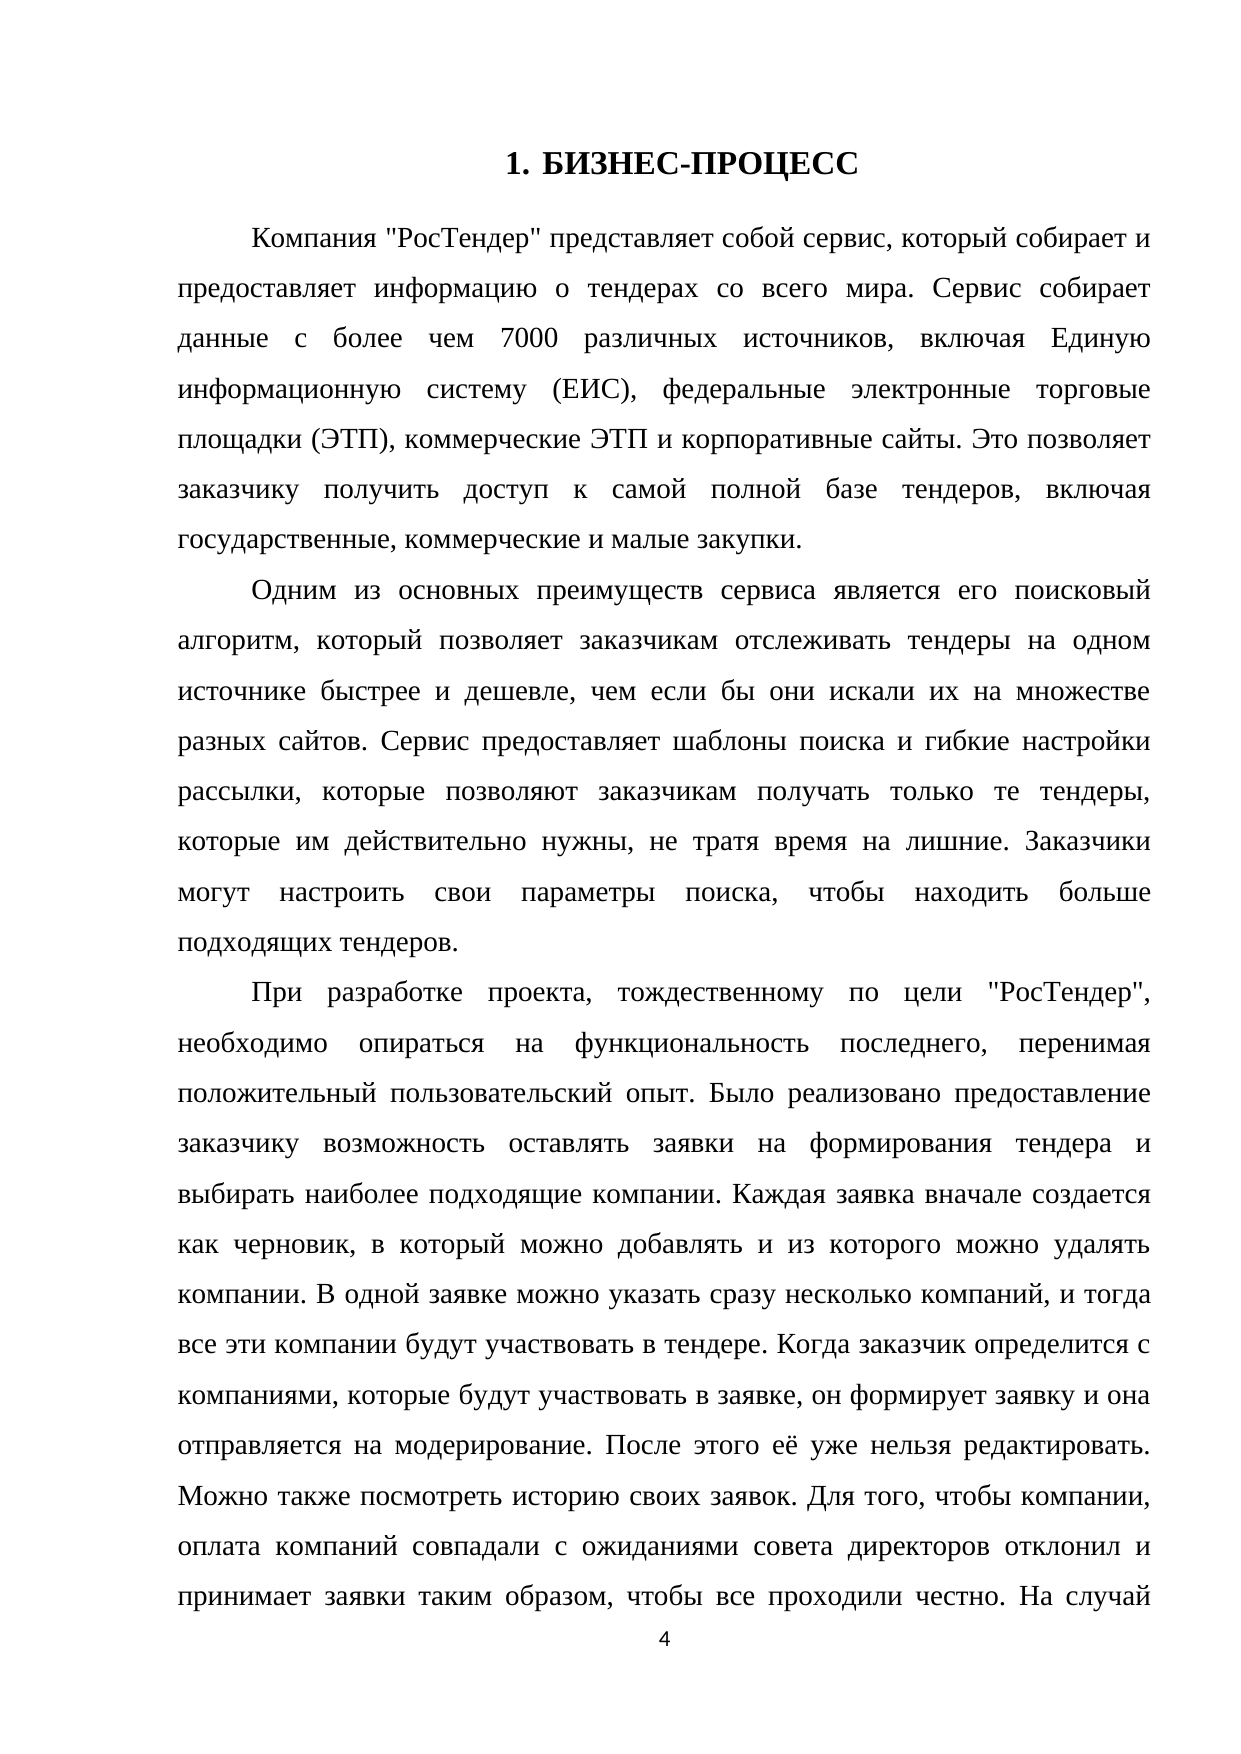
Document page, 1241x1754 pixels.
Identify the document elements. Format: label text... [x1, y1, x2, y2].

subtitle БИЗНЕС-ПРОЦЕСС [213, 143, 1152, 181]
text Компания "РосТендер" представляет собой сервис, который собирает и предоставляет информацию о тендерах со всего мира. Сервис собирает данные с более чем 7000 различных источников, включая Единую информационную систему (ЕИС), федеральные электронные торговые площадки (ЭТП), коммерческие ЭТП и корпоративные сайты. Это позволяет заказчику получить доступ к самой полной базе тендеров, включая государственные, коммерческие и малые закупки. [177, 220, 1152, 555]
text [177, 974, 1152, 1612]
text Одним из основных преимуществ сервиса является его поисковый алгоритм, который позволяет заказчикам отслеживать тендеры на одном источнике быстрее и дешевле, чем если бы они искали их на множестве разных сайтов. Сервис предоставляет шаблоны поиска и гибкие настройки рассылки, которые позволяют заказчикам получать только те тендеры, которые им действительно нужны, не тратя время на лишние. Заказчики могут настроить свои параметры поиска, чтобы находить больше подходящих тендеров. [177, 572, 1152, 958]
